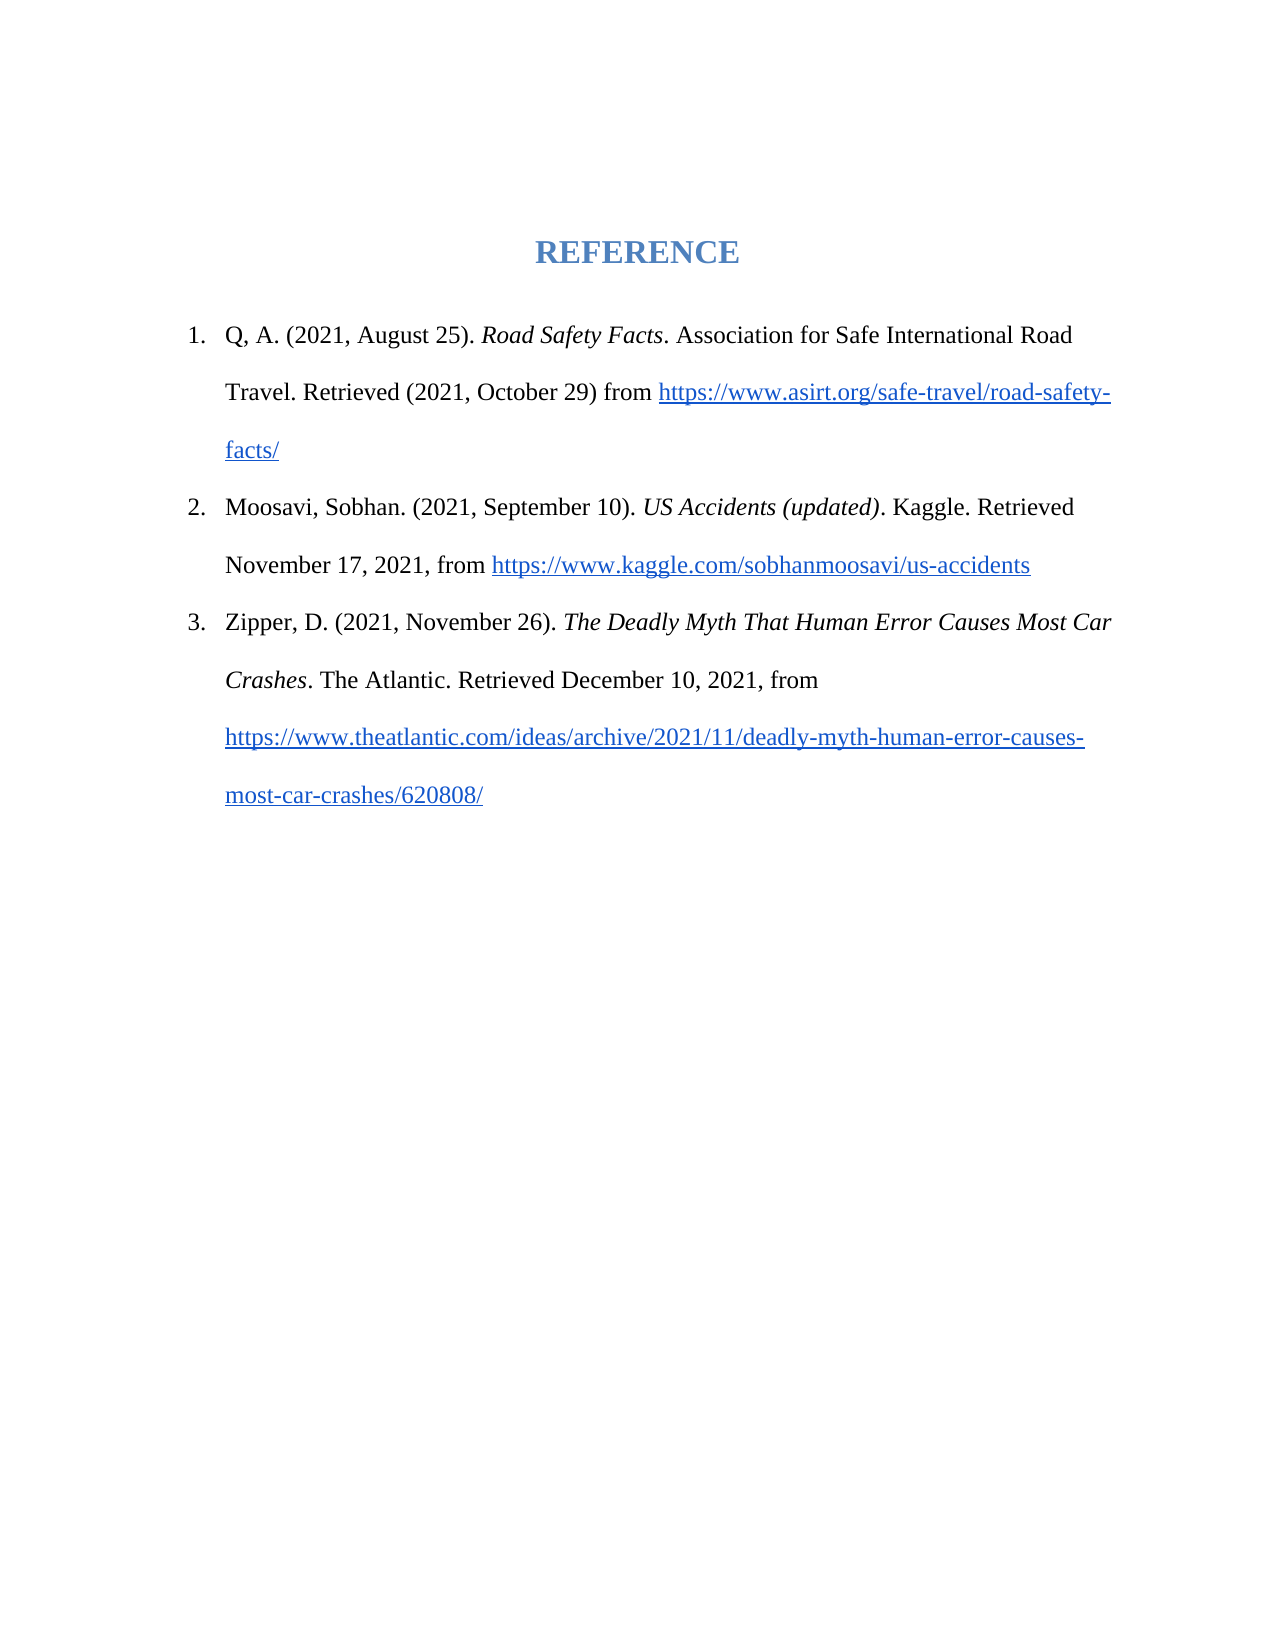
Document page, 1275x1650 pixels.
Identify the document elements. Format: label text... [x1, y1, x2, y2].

list Q, A. (2021, August 25). Road Safety Facts. Association for Safe International Road Travel. Retrieved (2021, October 29) from https://www.asirt.org/safe-travel/road-safety-facts/ [187, 320, 1125, 463]
list Zipper, D. (2021, November 26). The Deadly Myth That Human Error Causes Most Car Crashes. The Atlantic. Retrieved December 10, 2021, from https://www.theatlantic.com/ideas/archive/2021/11/deadly-myth-human-error-causes-most-car-crashes/620808/ [187, 607, 1125, 808]
list Moosavi, Sobhan. (2021, September 10). US Accidents (updated). Kaggle. Retrieved November 17, 2021, from https://www.kaggle.com/sobhanmoosavi/us-accidents [187, 492, 1125, 578]
subtitle REFERENCE [150, 232, 1125, 270]
